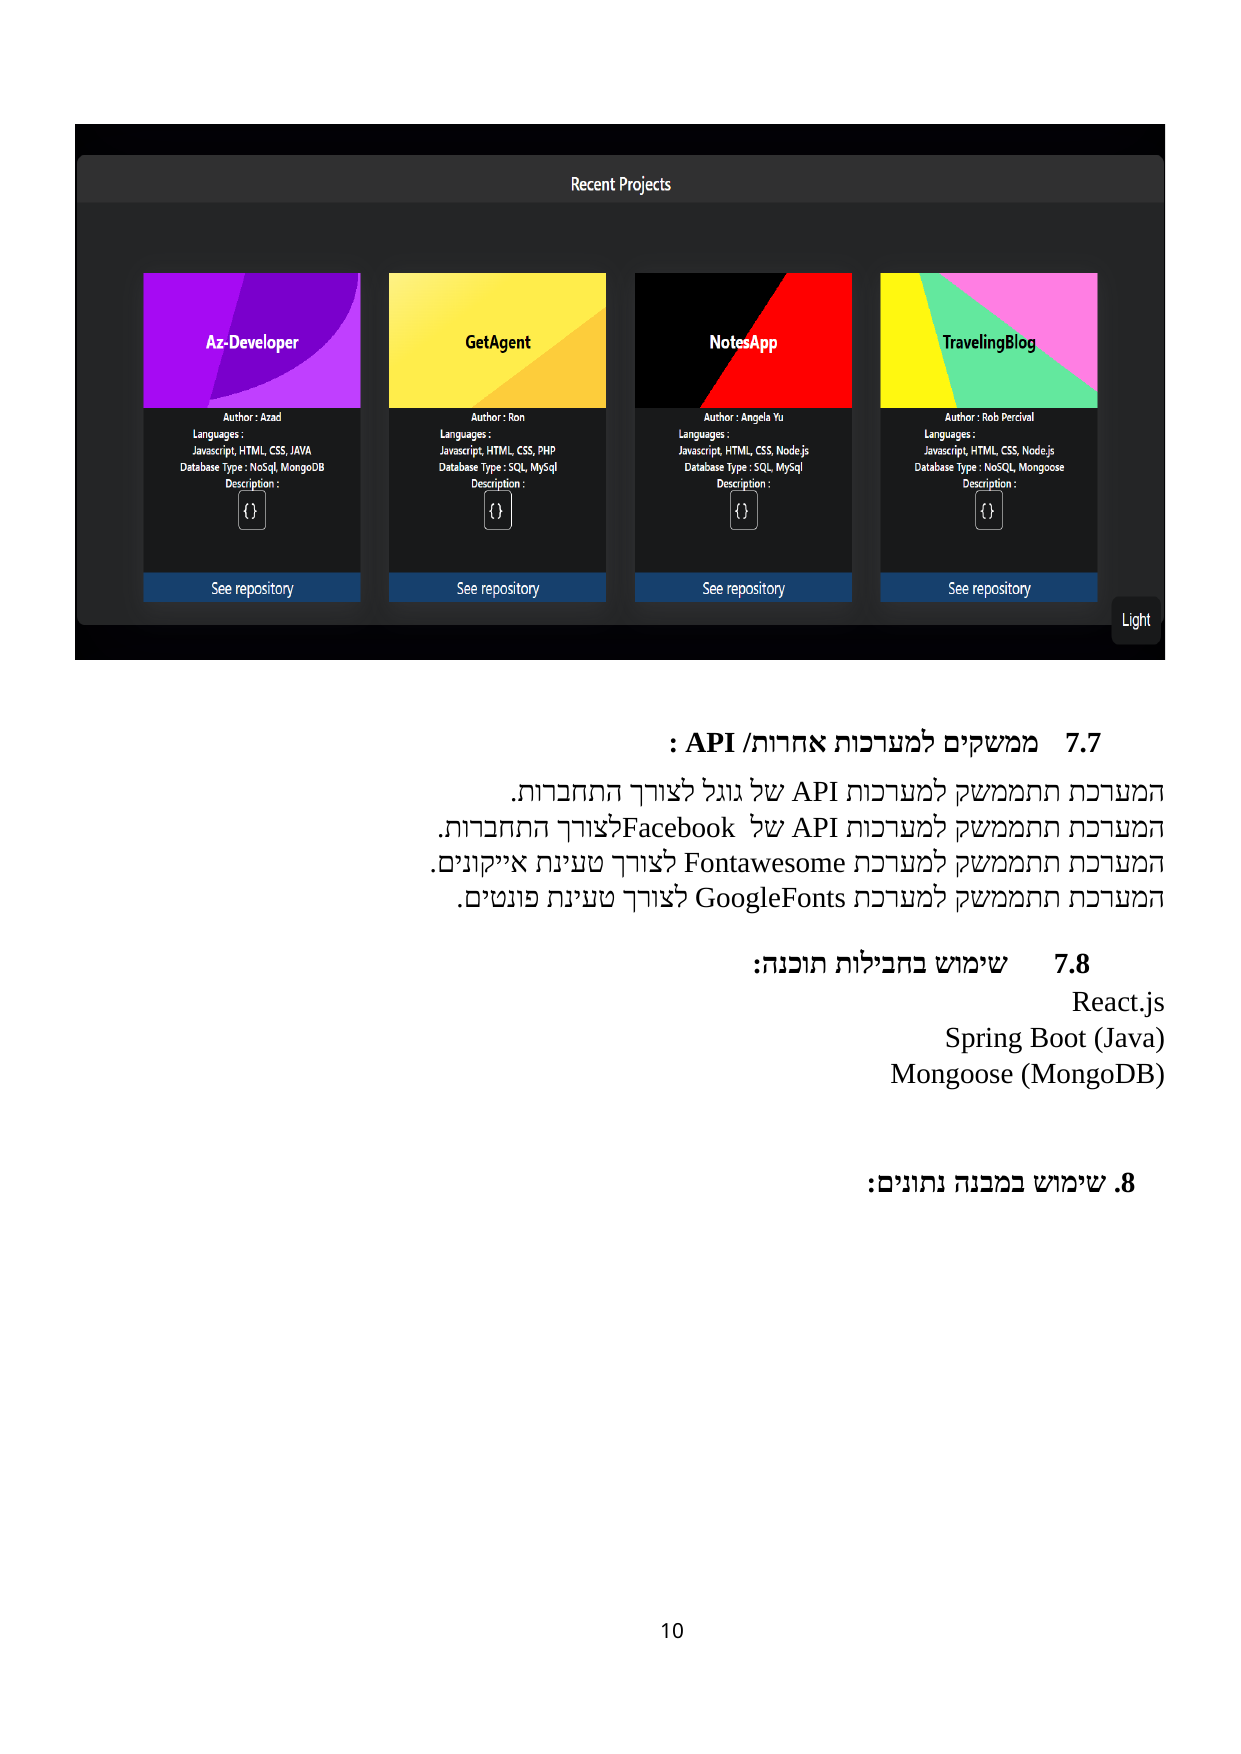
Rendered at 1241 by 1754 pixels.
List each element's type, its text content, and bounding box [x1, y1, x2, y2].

text המערכת תתממשק למערכות API של Facebookלצורך התחברות. [229, 810, 1165, 843]
text המערכת תתממשק למערכת Fontawesome לצורך טעינת אייקונים. [229, 845, 1165, 878]
text Spring Boot (Java) [80, 1020, 1165, 1054]
text 7.7 ממשקים למערכות אחרות/ API : [75, 725, 1165, 758]
text המערכת תתממשק למערכות API של גוגל לצורך התחברות. [229, 774, 1165, 808]
text המערכת תתממשק למערכת GoogleFonts לצורך טעינת פונטים. [229, 880, 1165, 914]
text React.js [80, 984, 1165, 1018]
text Mongoose (MongoDB) [80, 1056, 1165, 1090]
picture [75, 124, 1166, 660]
text 8. שימוש במבנה נתונים: [75, 1165, 1136, 1198]
text 7.8 שימוש בחבילות תוכנה: [82, 946, 1165, 979]
